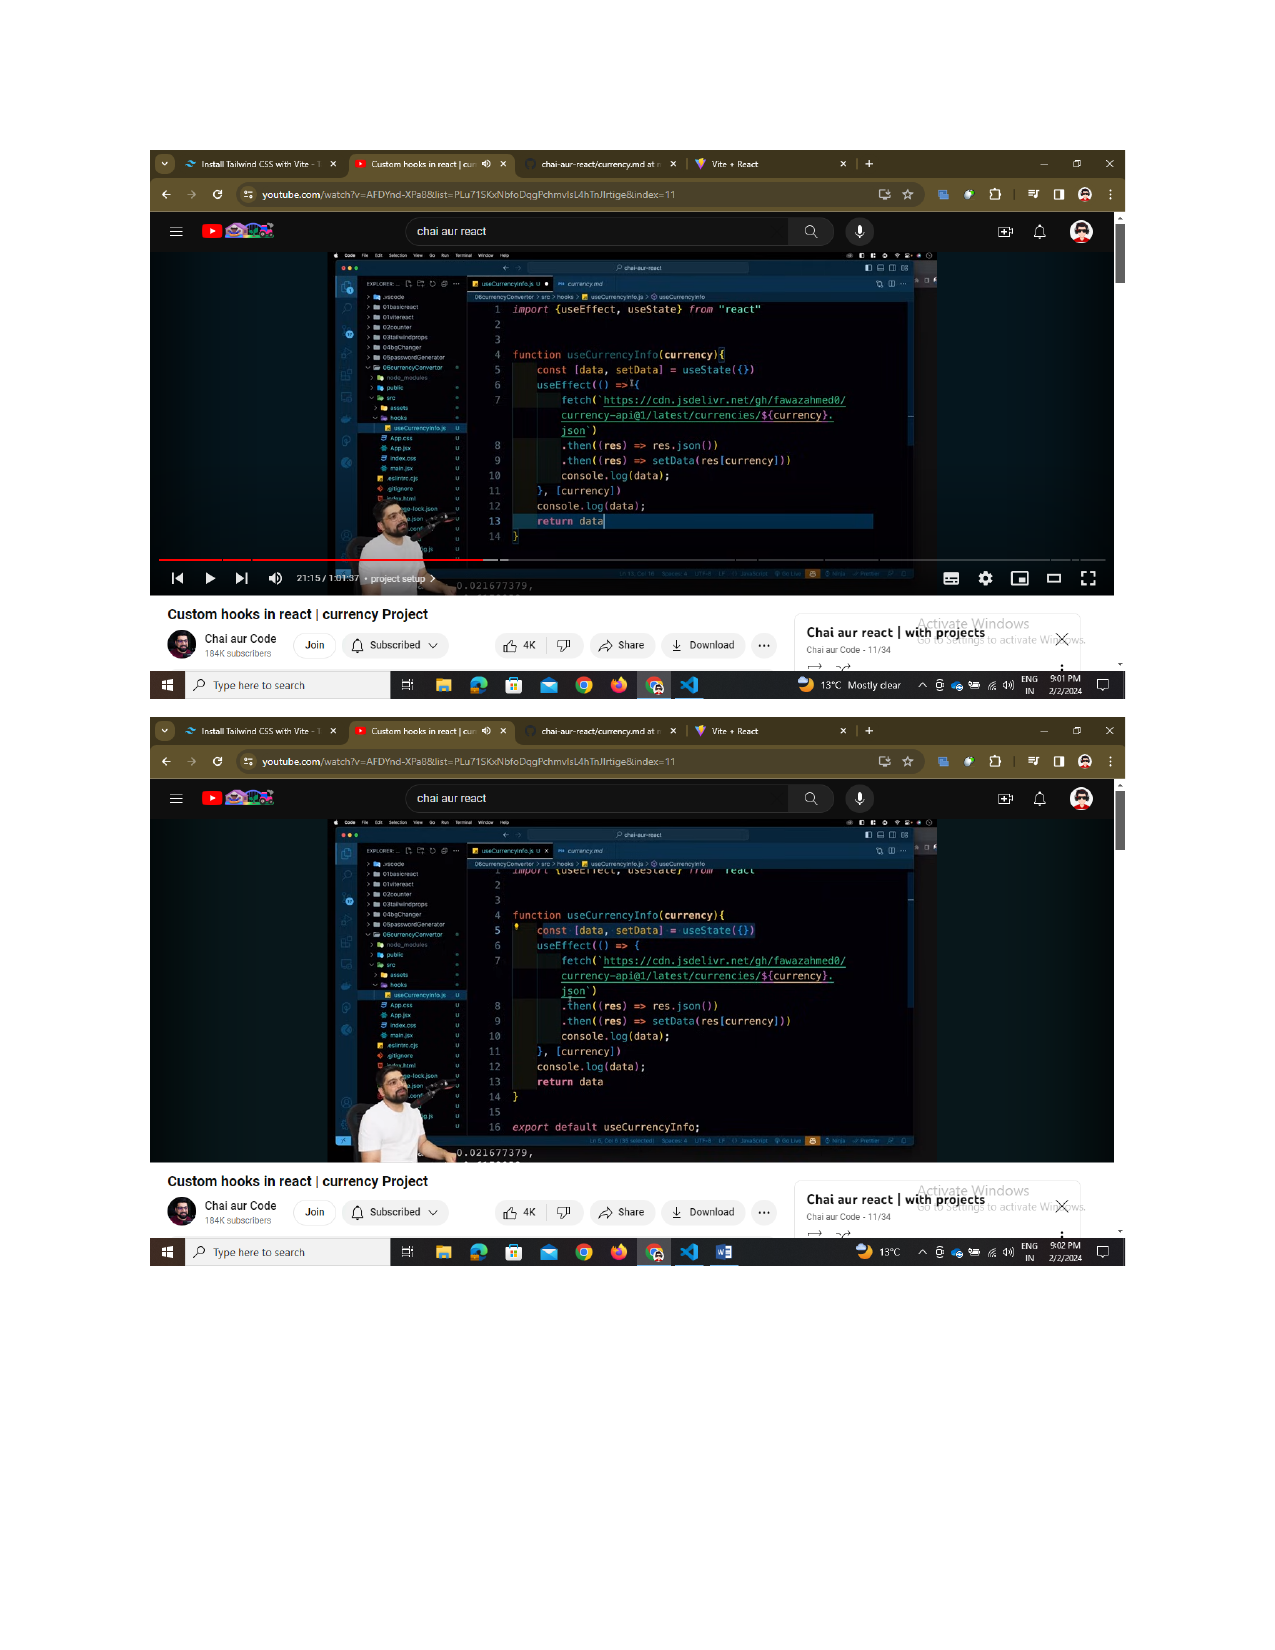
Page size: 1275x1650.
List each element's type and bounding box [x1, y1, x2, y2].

picture [150, 150, 1125, 699]
picture [150, 717, 1125, 1266]
